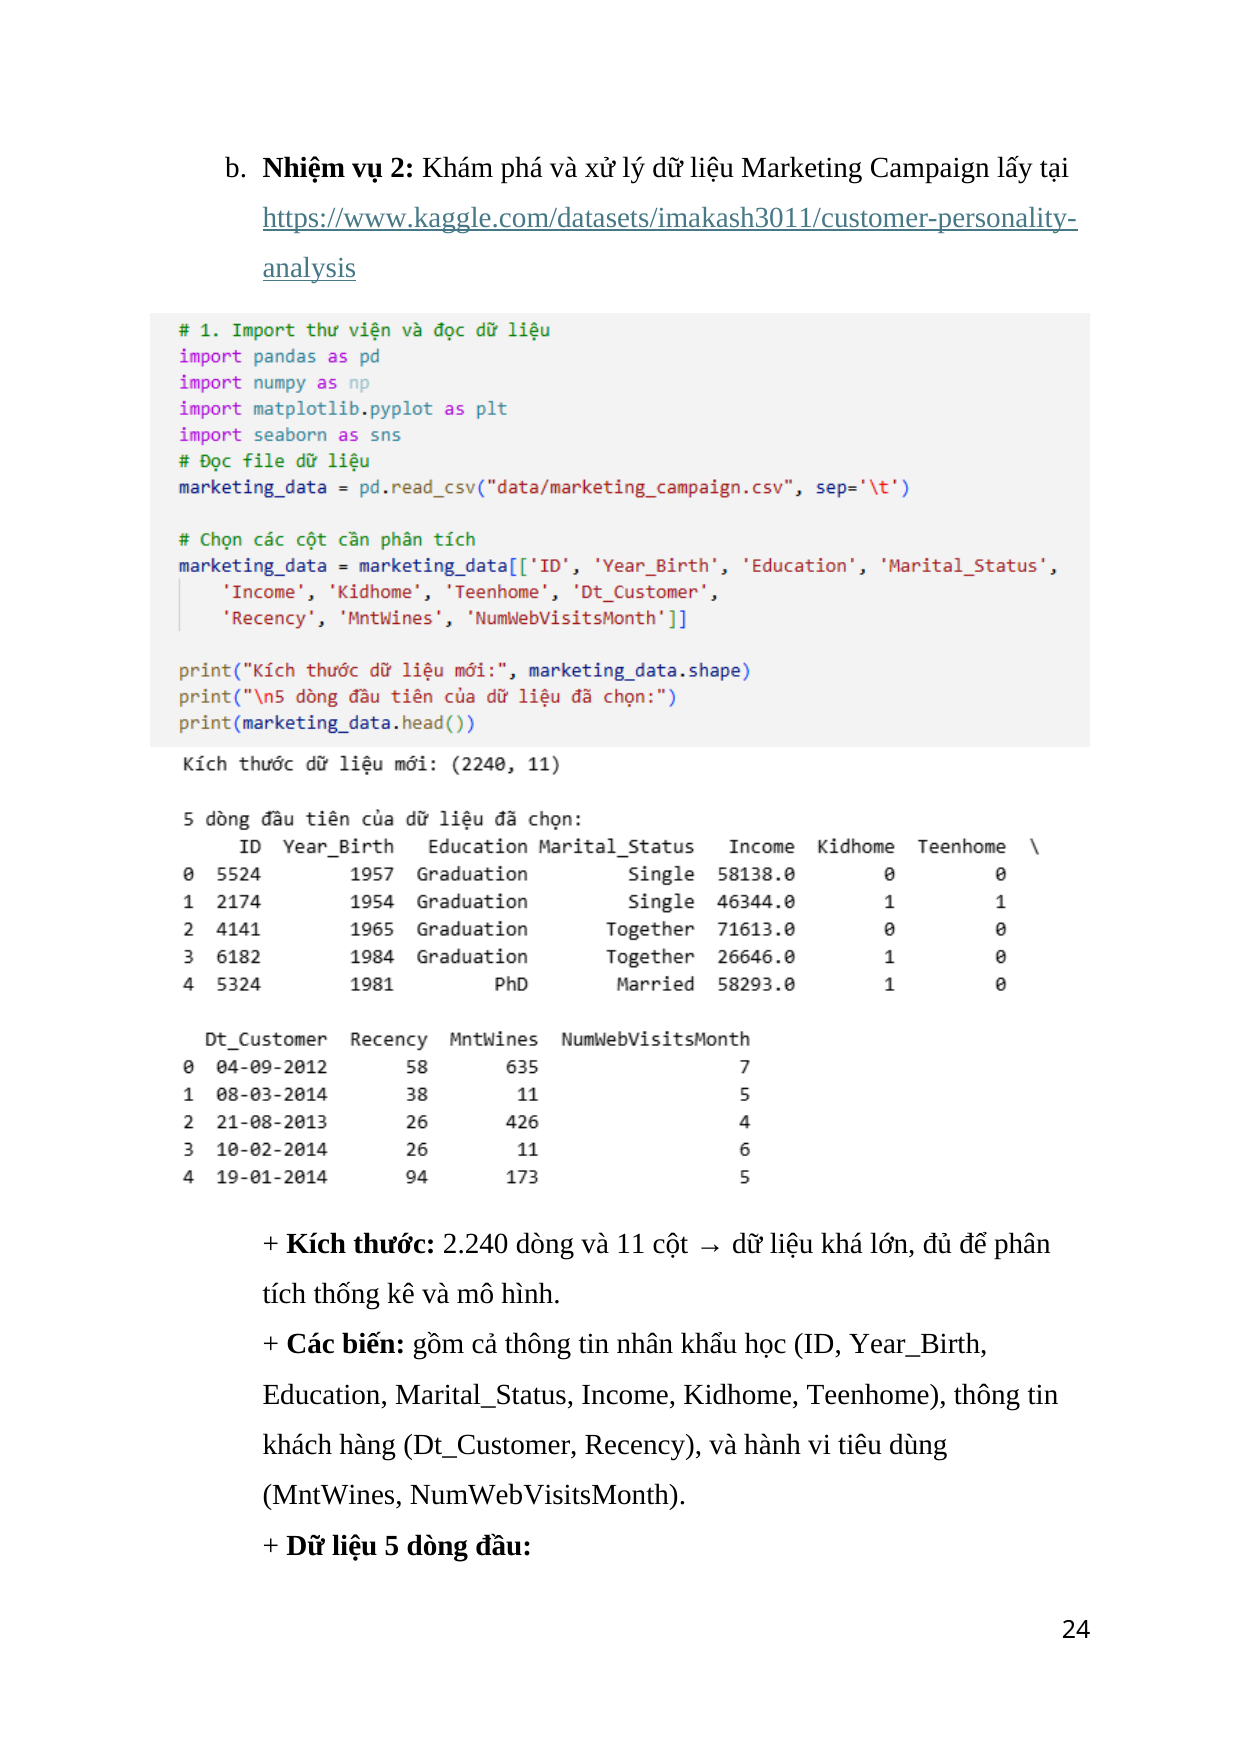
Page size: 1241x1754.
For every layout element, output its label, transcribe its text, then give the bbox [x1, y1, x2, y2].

list Nhiệm vụ 2: Khám phá và xử lý dữ liệu Marketing Campaign lấy tại https://www.kaggle.com/datasets/imakash3011/customer-personality-analysis [225, 150, 1090, 284]
list + Các biến: gồm cả thông tin nhân khẩu học (ID, Year_Birth, Education, Marital_Status, Income, Kidhome, Teenhome), thông tin khách hàng (Dt_Customer, Recency), và hành vi tiêu dùng (MntWines, NumWebVisitsMonth). [262, 1327, 1090, 1511]
picture [150, 313, 1091, 1214]
list + Kích thước: 2.240 dòng và 11 cột → dữ liệu khá lớn, đủ để phân tích thống kê và mô hình. [262, 1226, 1090, 1310]
list + Dữ liệu 5 dòng đầu: [262, 1528, 1090, 1561]
